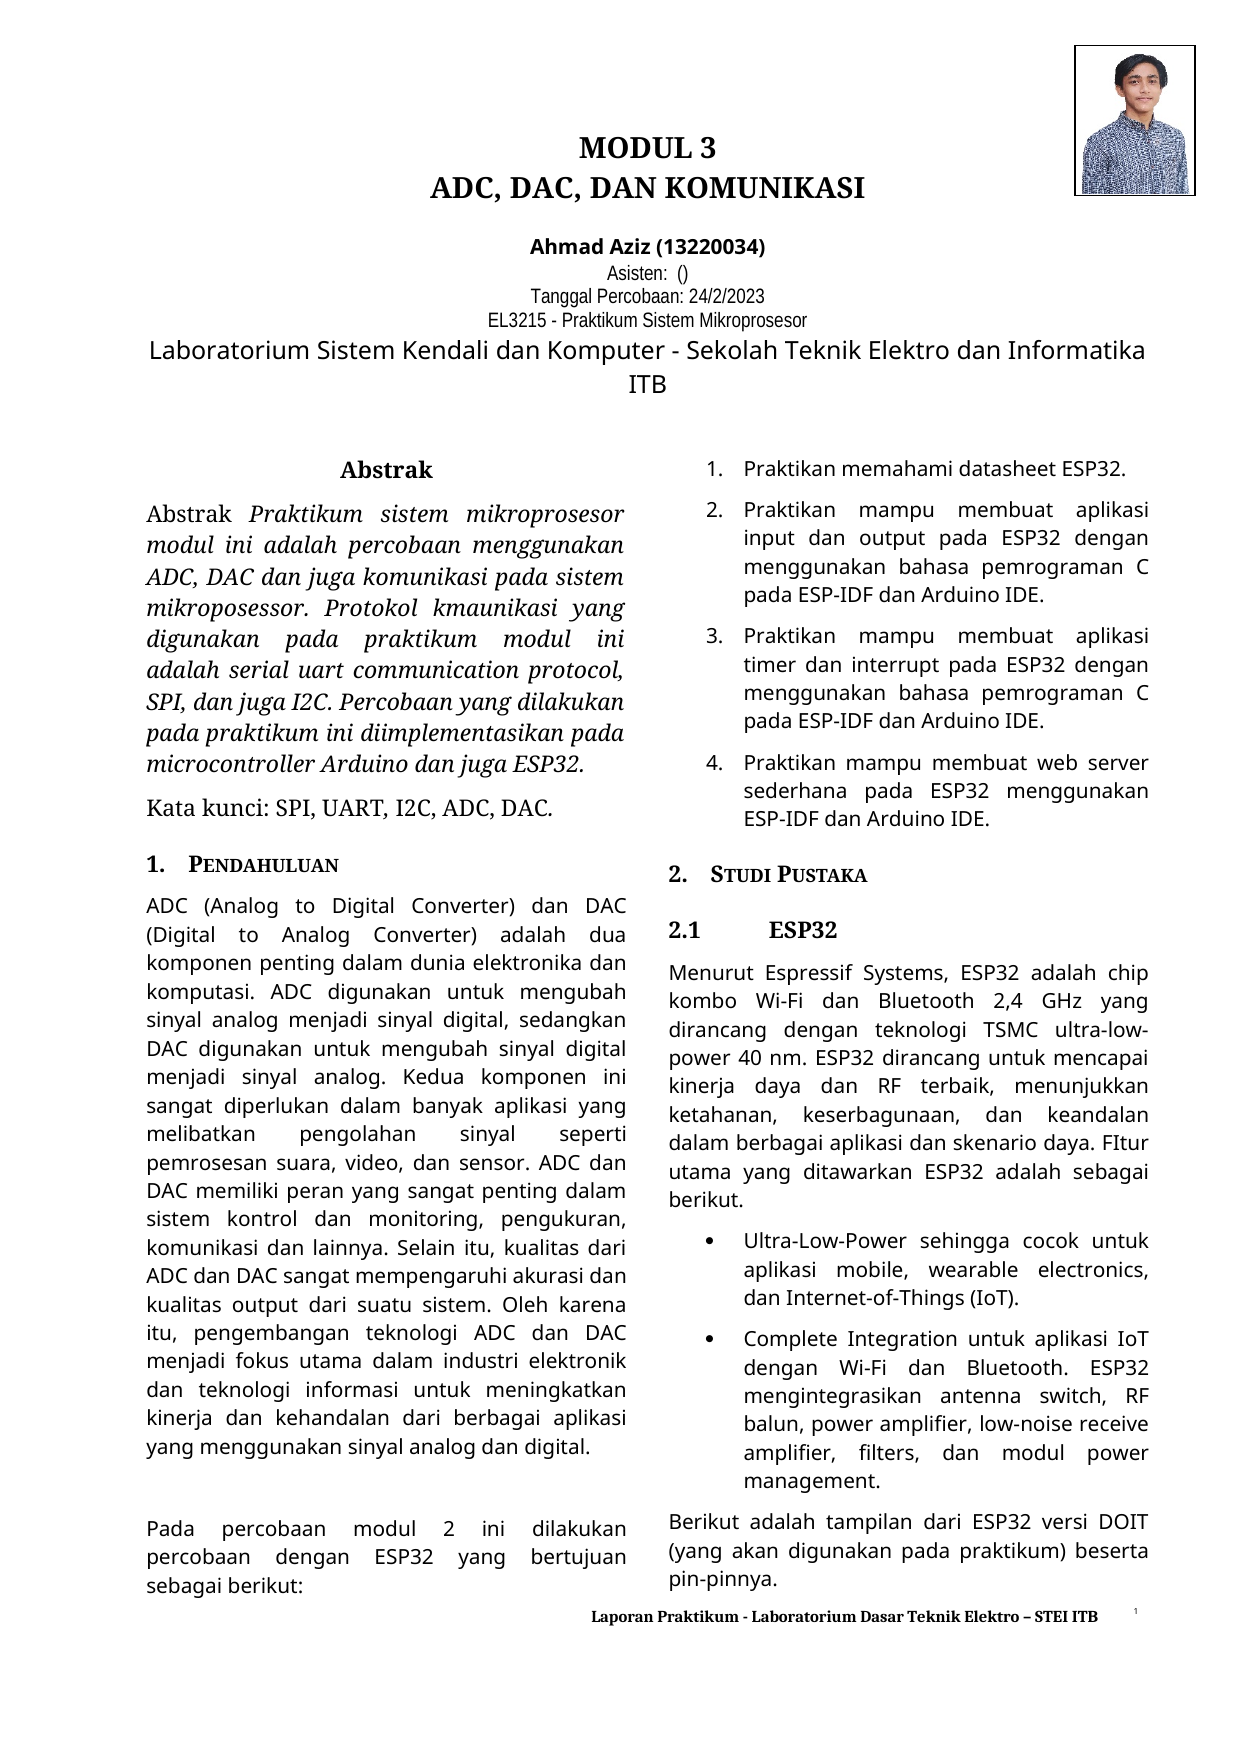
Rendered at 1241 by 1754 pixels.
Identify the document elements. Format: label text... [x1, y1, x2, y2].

list Complete Integration untuk aplikasi IoT dengan Wi-Fi dan Bluetooth. ESP32 mengintegrasikan antenna switch, RF balun, power amplifier, low-noise receive amplifier, filters, dan modul power management. [706, 1324, 1149, 1495]
list Praktikan mampu membuat web server sederhana pada ESP32 menggunakan ESP-IDF dan Arduino IDE. [706, 748, 1149, 833]
text Pada percobaan modul 2 ini dilakukan percobaan dengan ESP32 yang bertujuan sebagai berikut: [146, 1514, 627, 1599]
text Tanggal Percobaan: 24/2/2023 [146, 284, 1149, 308]
text MODUL 3 ADC, DAC, DAN KOMUNIKASI [146, 128, 1149, 207]
text Laboratorium Sistem Kendali dan Komputer - Sekolah Teknik Elektro dan Informatika ITB [146, 332, 1149, 400]
text Studi Pustaka [668, 858, 1149, 889]
text Abstrak Praktikum sistem mikroprosesor modul ini adalah percobaan menggunakan ADC, DAC dan juga komunikasi pada sistem mikroposessor. Protokol kmaunikasi yang digunakan pada praktikum modul ini adalah serial uart communication protocol, SPI, dan juga I2C. Percobaan yang dilakukan pada praktikum ini diimplementasikan pada microcontroller Arduino dan juga ESP32. [146, 498, 627, 779]
text Pendahuluan [146, 848, 627, 879]
text Kata kunci: SPI, UART, I2C, ADC, DAC. [146, 792, 627, 823]
text Asisten: () [146, 260, 1149, 284]
list Praktikan mampu membuat aplikasi timer dan interrupt pada ESP32 dengan menggunakan bahasa pemrograman C pada ESP-IDF dan Arduino IDE. [706, 621, 1149, 735]
text ADC (Analog to Digital Converter) dan DAC (Digital to Analog Converter) adalah dua komponen penting dalam dunia elektronika dan komputasi. ADC digunakan untuk mengubah sinyal analog menjadi sinyal digital, sedangkan DAC digunakan untuk mengubah sinyal digital menjadi sinyal analog. Kedua komponen ini sangat diperlukan dalam banyak aplikasi yang melibatkan pengolahan sinyal seperti pemrosesan suara, video, dan sensor. ADC dan DAC memiliki peran yang sangat penting dalam sistem kontrol dan monitoring, pengukuran, komunikasi dan lainnya. Selain itu, kualitas dari ADC dan DAC sangat mempengaruhi akurasi dan kualitas output dari suatu sistem. Oleh karena itu, pengembangan teknologi ADC dan DAC menjadi fokus utama dalam industri elektronik dan teknologi informasi untuk meningkatkan kinerja dan kehandalan dari berbagai aplikasi yang menggunakan sinyal analog dan digital. [146, 892, 627, 1460]
text ESP32 [668, 914, 1149, 945]
list Praktikan memahami datasheet ESP32. [706, 454, 1149, 483]
text EL3215 - Praktikum Sistem Mikroprosesor [146, 308, 1149, 332]
picture [1079, 47, 1190, 194]
text Menurut Espressif Systems, ESP32 adalah chip kombo Wi-Fi dan Bluetooth 2,4 GHz yang dirancang dengan teknologi TSMC ultra-low-power 40 nm. ESP32 dirancang untuk mencapai kinerja daya dan RF terbaik, menunjukkan ketahanan, keserbagunaan, dan keandalan dalam berbagai aplikasi dan skenario daya. FItur utama yang ditawarkan ESP32 adalah sebagai berikut. [668, 958, 1149, 1214]
text Abstrak [146, 454, 627, 485]
list Praktikan mampu membuat aplikasi input dan output pada ESP32 dengan menggunakan bahasa pemrograman C pada ESP-IDF dan Arduino IDE. [706, 495, 1149, 609]
list Ultra-Low-Power sehingga cocok untuk aplikasi mobile, wearable electronics, dan Internet-of-Things (IoT). [706, 1226, 1149, 1312]
text Ahmad Aziz (13220034) [146, 232, 1149, 260]
text Berikut adalah tampilan dari ESP32 versi DOIT (yang akan digunakan pada praktikum) beserta pin-pinnya. [668, 1507, 1149, 1593]
